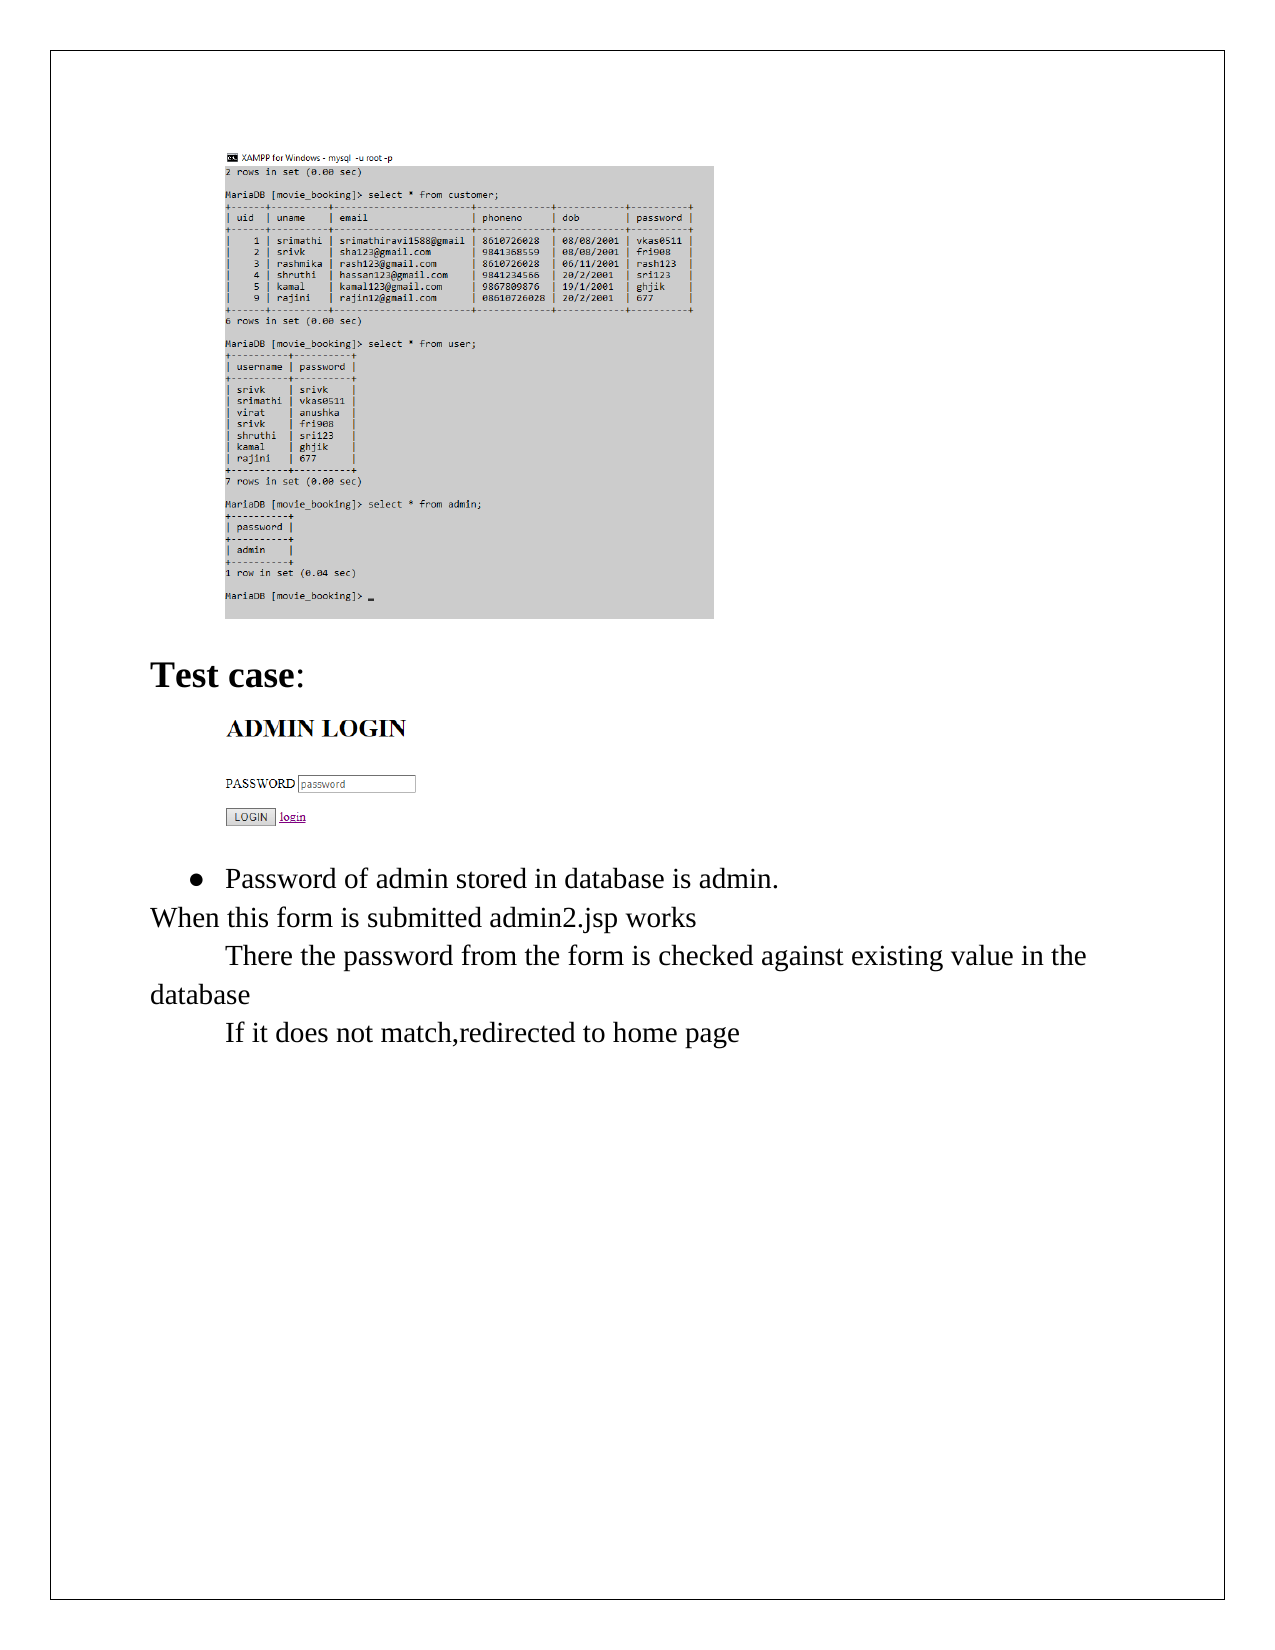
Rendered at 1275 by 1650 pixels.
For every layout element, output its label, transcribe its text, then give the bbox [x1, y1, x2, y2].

picture [222, 702, 494, 857]
text When this form is submitted admin2.jsp works [150, 900, 1125, 933]
list Password of admin stored in database is admin. [187, 861, 1125, 895]
text If it does not match,redirected to home page [150, 1015, 1125, 1049]
text There the password from the form is checked against existing value in the database [150, 938, 1125, 1010]
picture [225, 150, 714, 619]
text Test case: [150, 653, 1125, 696]
